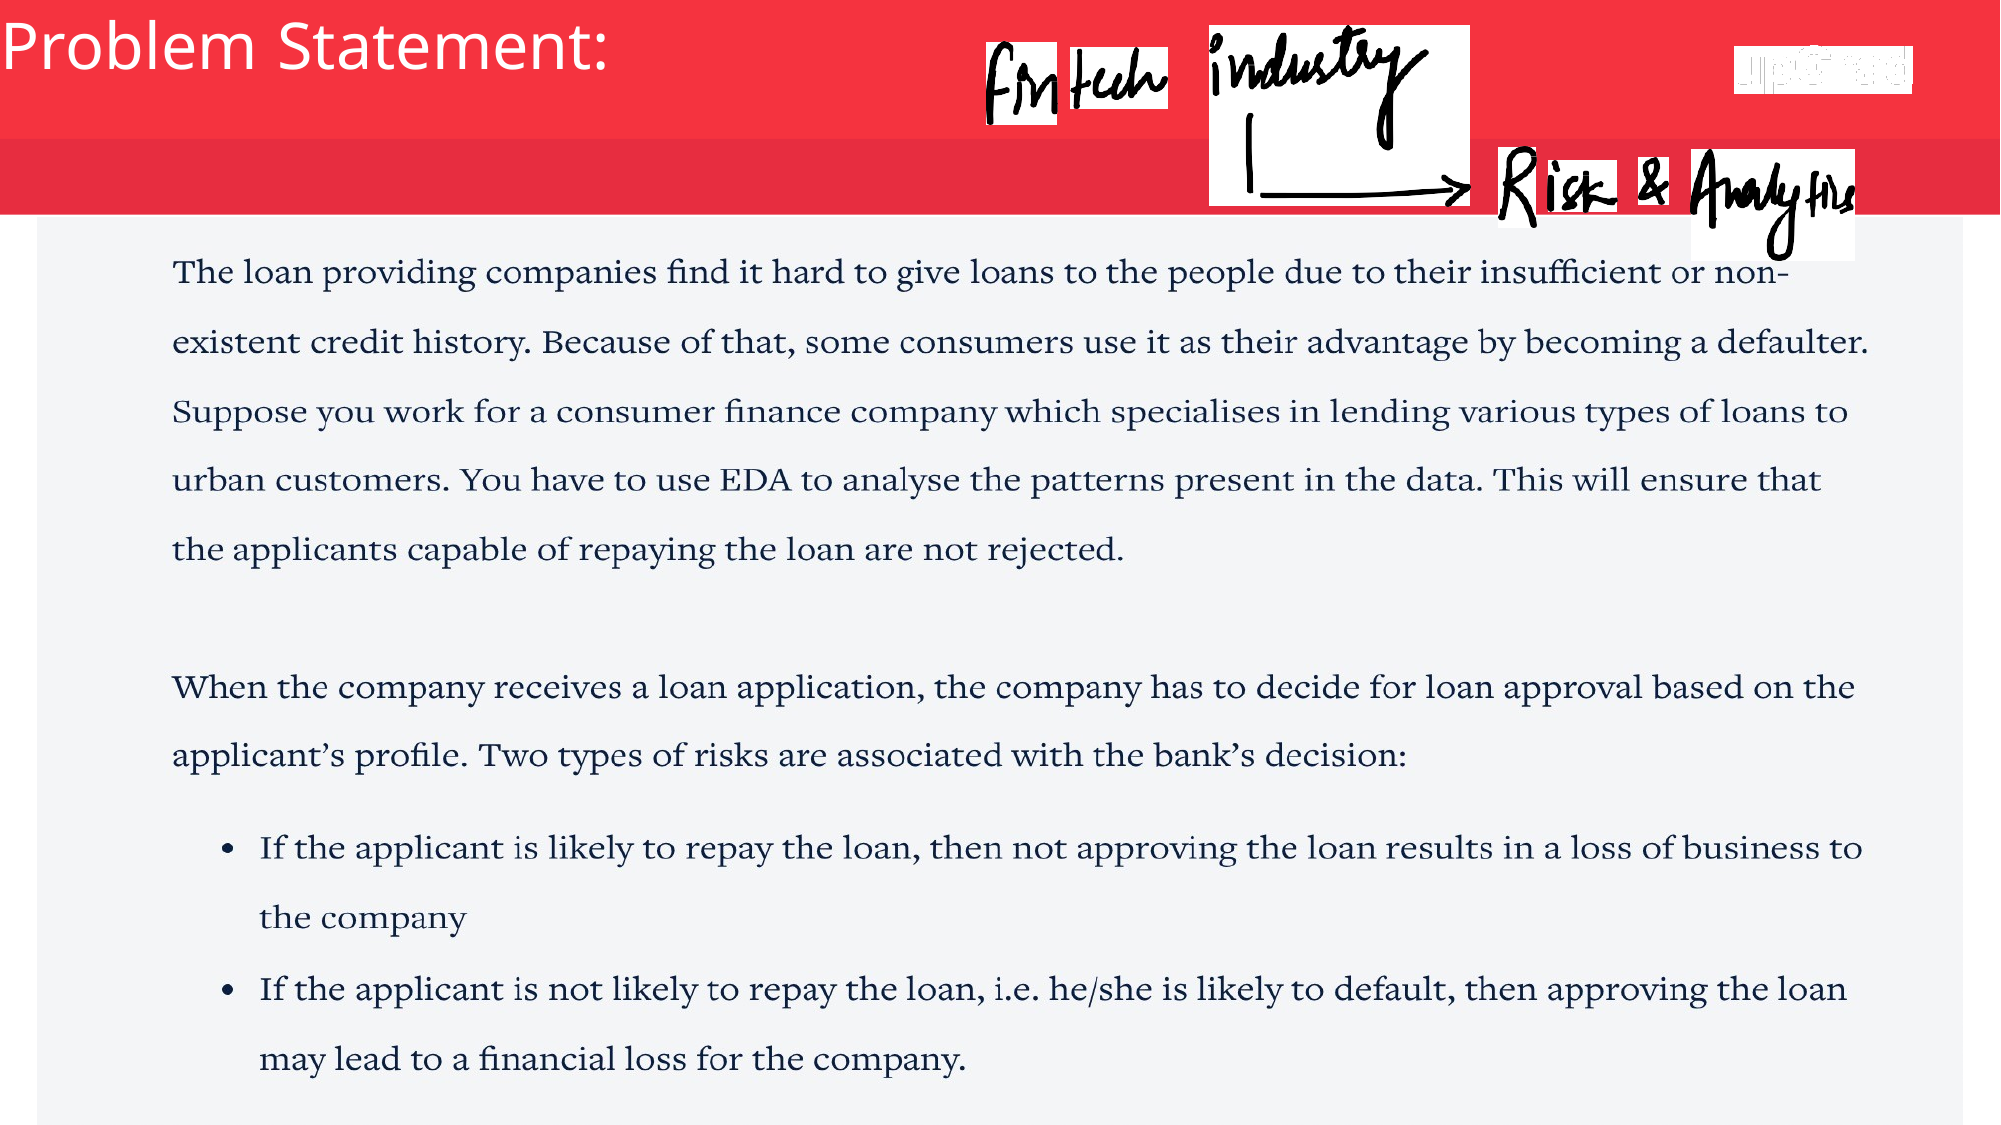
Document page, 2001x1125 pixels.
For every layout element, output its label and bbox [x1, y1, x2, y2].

picture [1070, 47, 1168, 109]
picture [37, 146, 1963, 1125]
picture [1638, 157, 1669, 205]
picture [1734, 45, 1913, 94]
picture [1547, 160, 1618, 213]
picture [986, 41, 1058, 125]
picture [1209, 25, 1471, 207]
